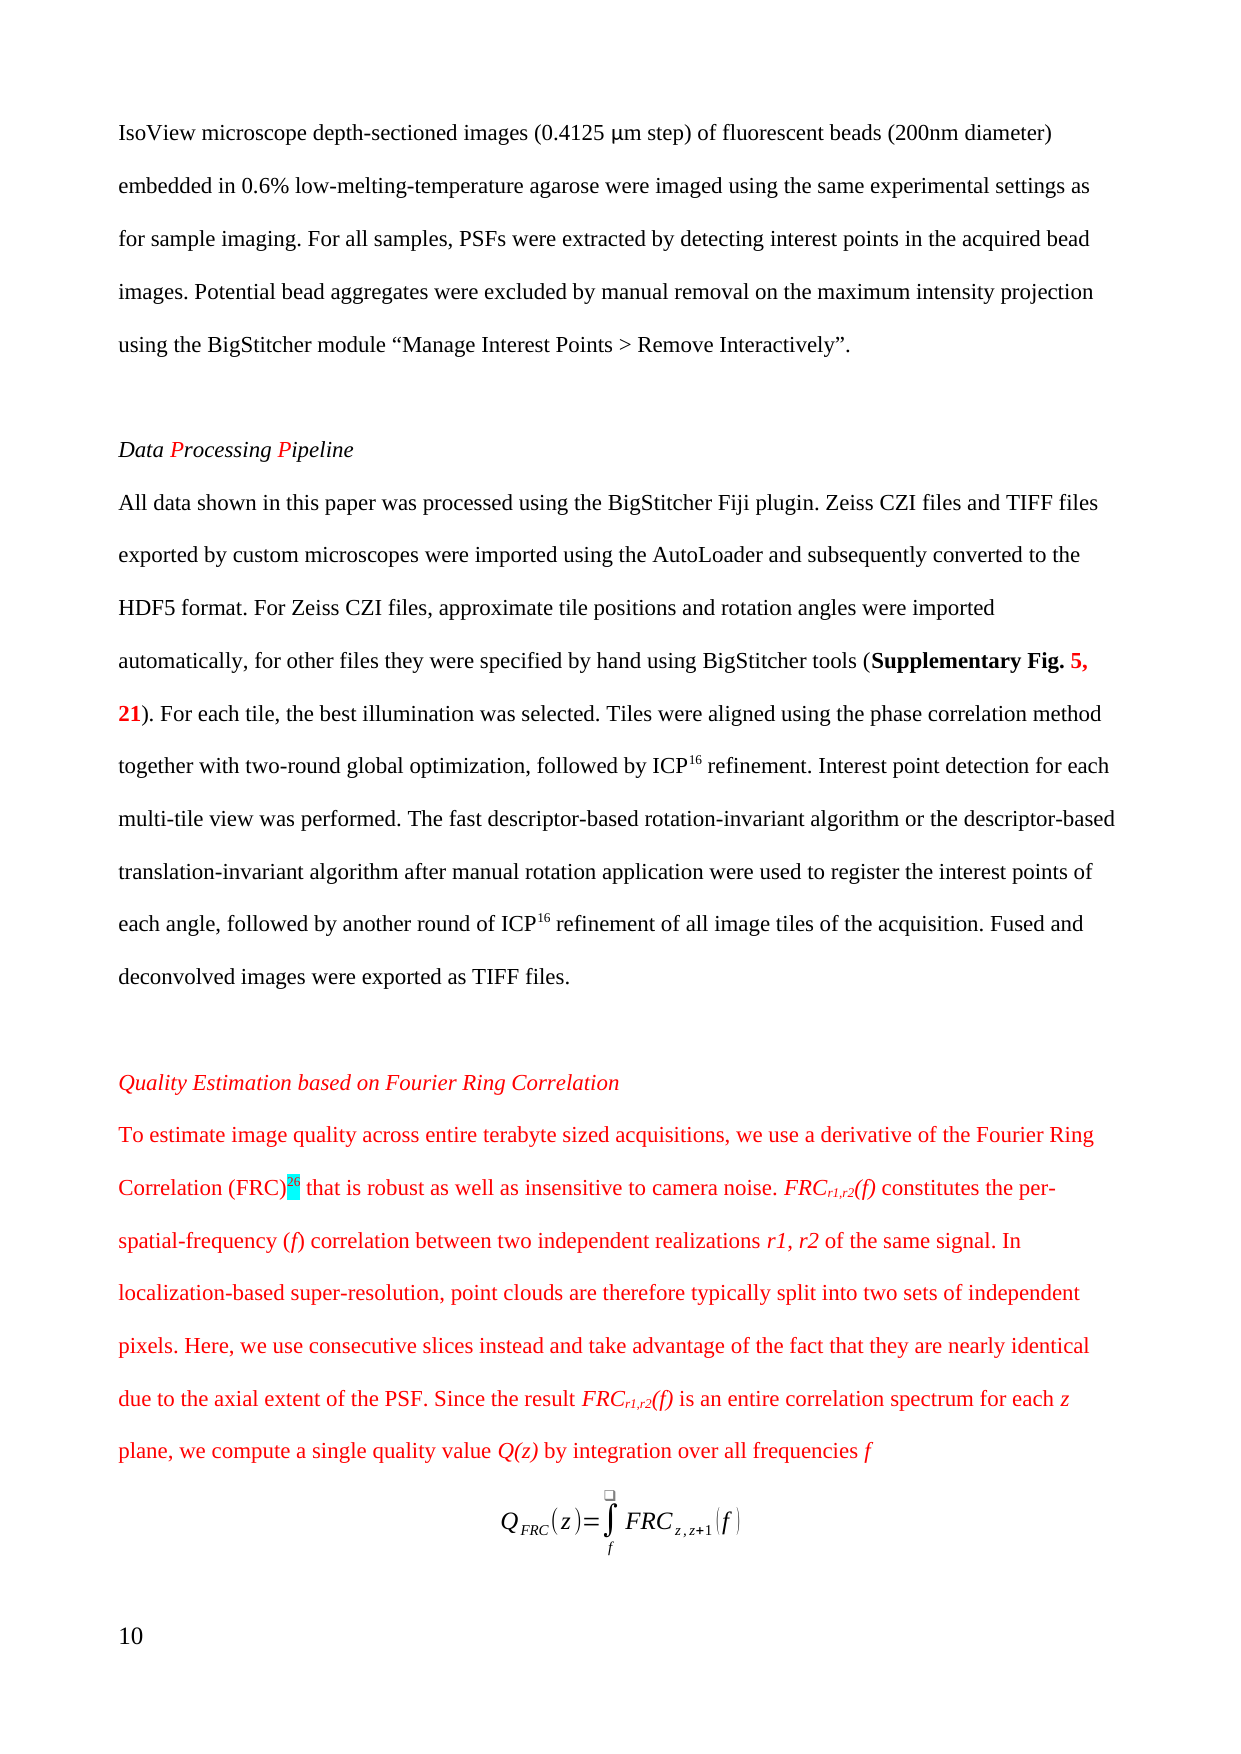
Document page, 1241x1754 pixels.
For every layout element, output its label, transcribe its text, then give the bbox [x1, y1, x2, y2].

text All data shown in this paper was processed using the BigStitcher Fiji plugin. Zeiss CZI files and TIFF files exported by custom microscopes were imported using the AutoLoader and subsequently converted to the HDF5 format. For Zeiss CZI files, approximate tile positions and rotation angles were imported automatically, for other files they were specified by hand using BigStitcher tools (Supplementary Fig. 5, 21). For each tile, the best illumination was selected. Tiles were aligned using the phase correlation method together with two-round global optimization, followed by ICP16 refinement. Interest point detection for each multi-tile view was performed. The fast descriptor-based rotation-invariant algorithm or the descriptor-based translation-invariant algorithm after manual rotation application were used to register the interest points of each angle, followed by another round of ICP16 refinement of all image tiles of the acquisition. Fused and deconvolved images were exported as TIFF files. [118, 489, 1122, 989]
text Data Processing Pipeline [118, 436, 1122, 462]
text To estimate image quality across entire terabyte sized acquisitions, we use a derivative of the Fourier Ring Correlation (FRC)26 that is robust as well as insensitive to camera noise. FRCr1,r2(f) constitutes the per-spatial-frequency (f) correlation between two independent realizations r1, r2 of the same signal. In localization-based super-resolution, point clouds are therefore typically split into two sets of independent pixels. Here, we use consecutive slices instead and take advantage of the fact that they are nearly identical due to the axial extent of the PSF. Since the result FRCr1,r2(f) is an entire correlation spectrum for each z plane, we compute a single quality value Q(z) by integration over all frequencies f [118, 1121, 1122, 1464]
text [118, 118, 1122, 357]
text Quality Estimation based on Fourier Ring Correlation [118, 1068, 1122, 1095]
